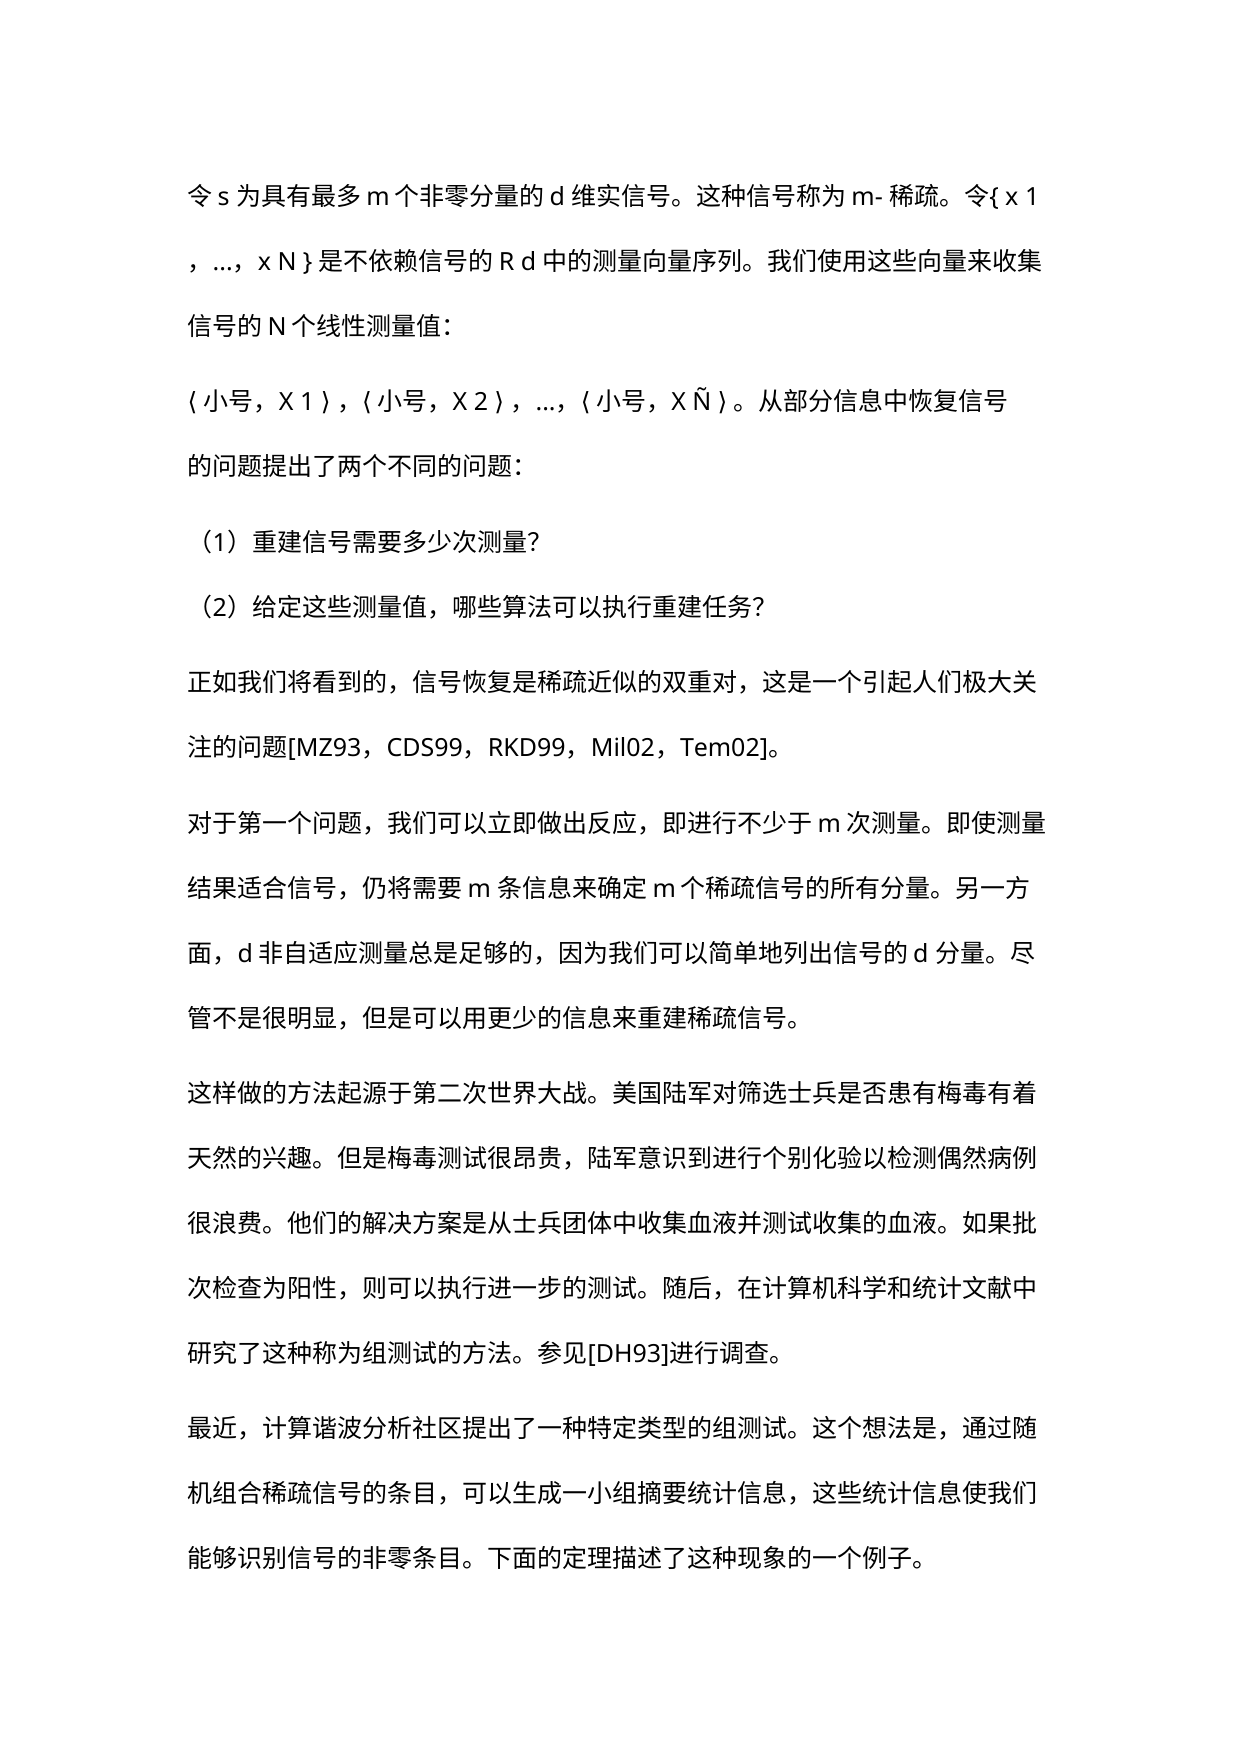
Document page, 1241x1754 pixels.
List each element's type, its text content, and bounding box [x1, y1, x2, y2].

text 对于第一个问题，我们可以立即做出反应，即进行不少于m次测量。即使测量结果适合信号，仍将需要m 条信息来确定m个稀疏信号的所有分量。另一方面，d非自适应测量总是足够的，因为我们可以简单地列出信号的d 分量。尽管不是很明显，但是可以用更少的信息来重建稀疏信号。 [187, 789, 1053, 1049]
text 令s 为具有最多m个非零分量的d 维实信号。这种信号称为m- 稀疏。令{ x 1 ，...，x N } 是不依赖信号的R d 中的测量向量序列。我们使用这些向量来收集信号的N个线性测量值： [187, 162, 1053, 357]
text （1）重建信号需要多少次测量？ （2）给定这些测量值，哪些算法可以执行重建任务？ [187, 508, 1053, 638]
text 正如我们将看到的，信号恢复是稀疏近似的双重对，这是一个引起人们极大关注的问题[MZ93，CDS99，RKD99，Mil02，Tem02]。 [187, 648, 1053, 778]
text 最近，计算谐波分析社区提出了一种特定类型的组测试。这个想法是，通过随机组合稀疏信号的条目，可以生成一小组摘要统计信息，这些统计信息使我们能够识别信号的非零条目。下面的定理描述了这种现象的一个例子。 [187, 1394, 1053, 1589]
text 这样做的方法起源于第二次世界大战。美国陆军对筛选士兵是否患有梅毒有着天然的兴趣。但是梅毒测试很昂贵，陆军意识到进行个别化验以检测偶然病例很浪费。他们的解决方案是从士兵团体中收集血液并测试收集的血液。如果批次检查为阳性，则可以执行进一步的测试。随后，在计算机科学和统计文献中研究了这种称为组测试的方法。参见[DH93]进行调查。 [187, 1059, 1053, 1384]
text ⟨ 小号，X 1 ⟩ ，⟨ 小号，X 2 ⟩ ，...，⟨ 小号，X Ñ ⟩ 。从部分信息中恢复信号 的问题提出了两个不同的问题： [187, 367, 1053, 497]
